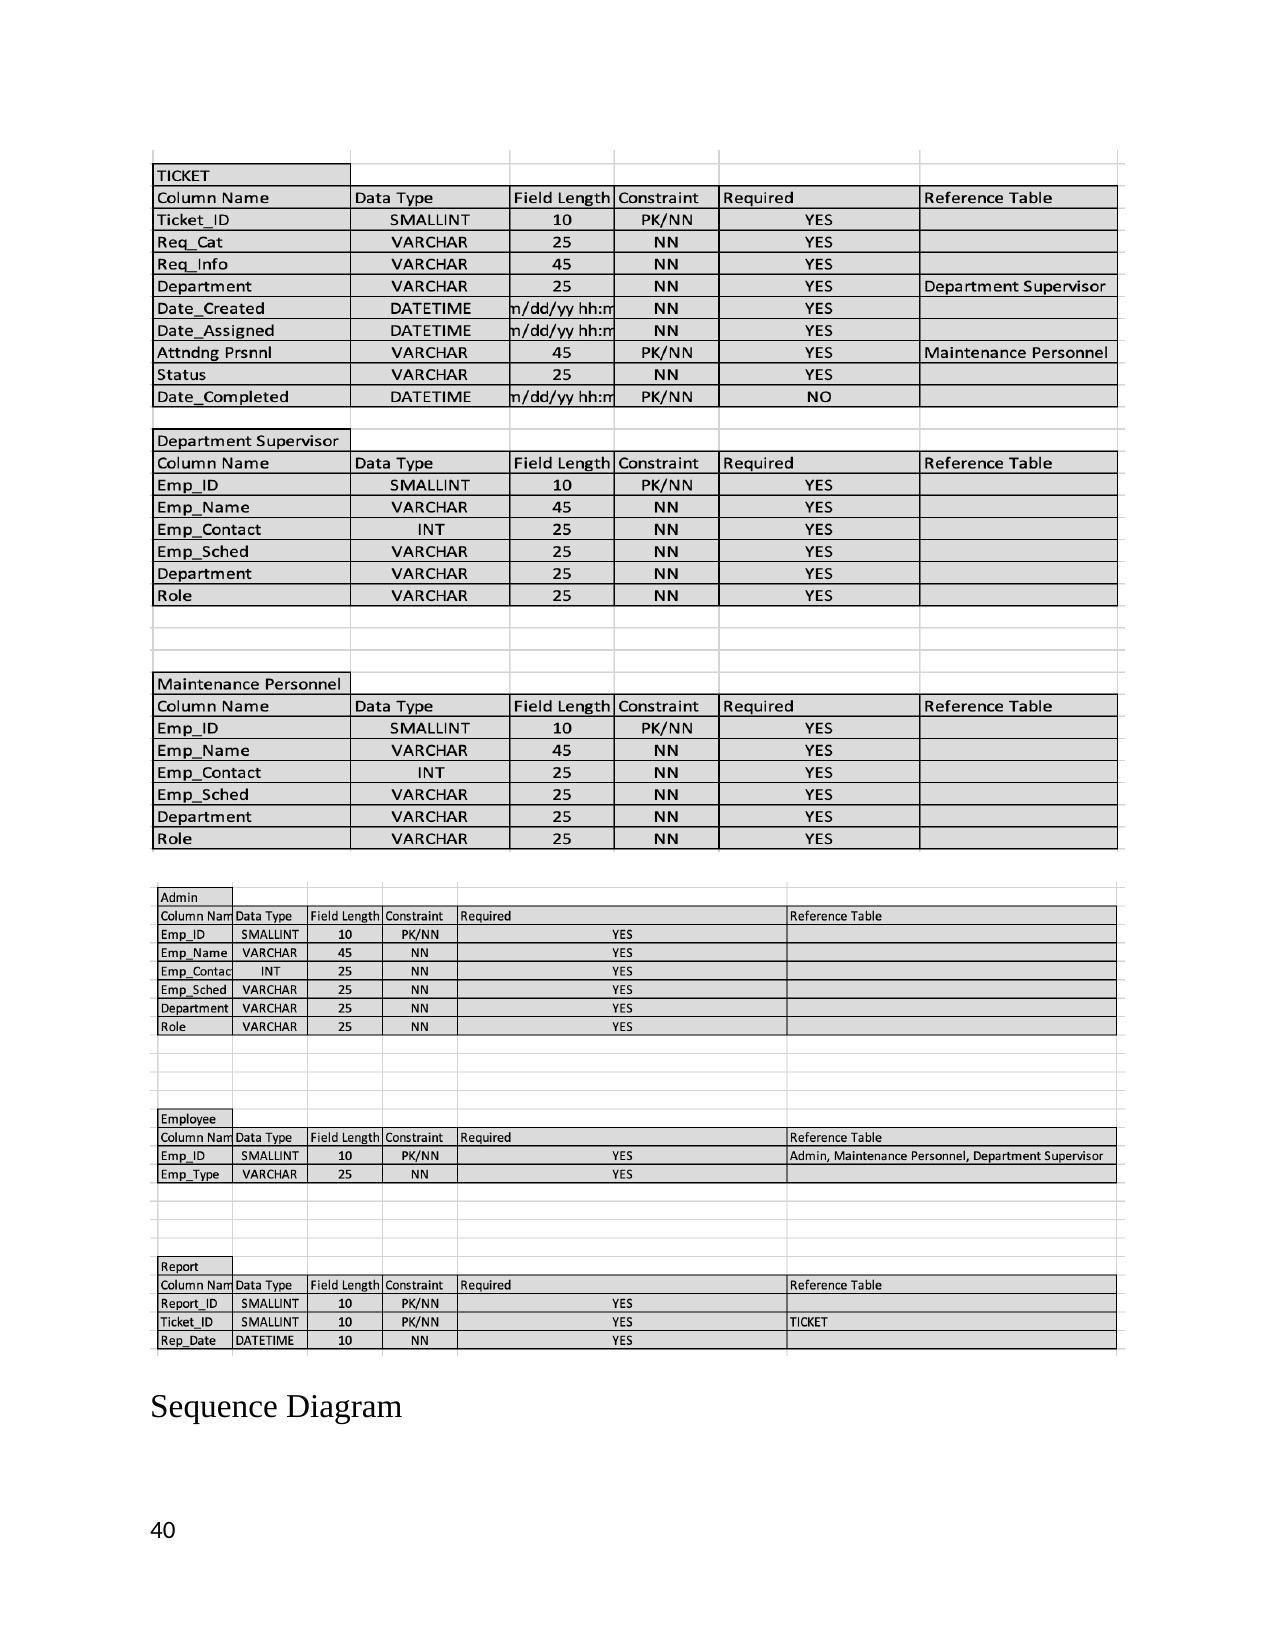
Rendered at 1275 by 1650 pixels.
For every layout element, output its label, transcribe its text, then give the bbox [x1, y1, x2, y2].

text Sequence Diagram [150, 1386, 1125, 1424]
picture [150, 882, 1125, 1356]
picture [150, 150, 1125, 852]
